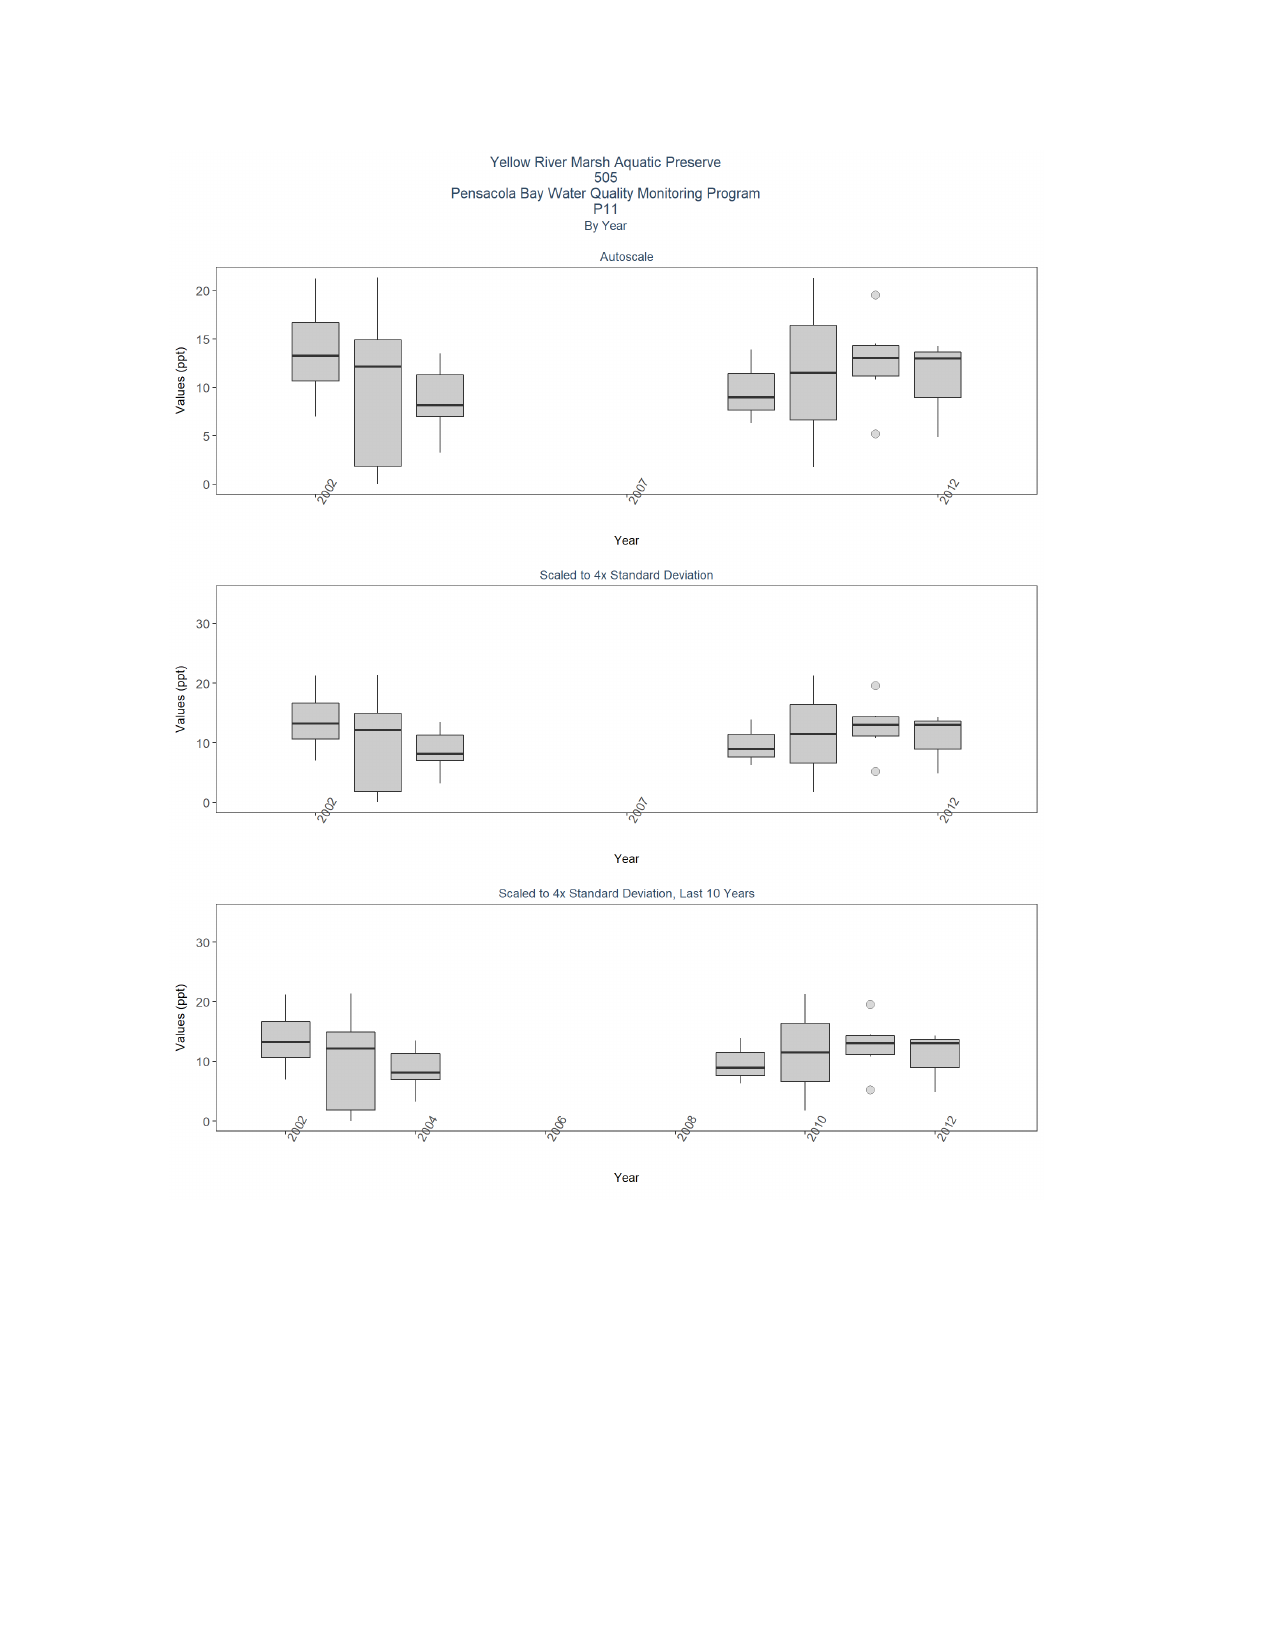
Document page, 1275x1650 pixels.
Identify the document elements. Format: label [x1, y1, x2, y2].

picture [168, 150, 1044, 1200]
